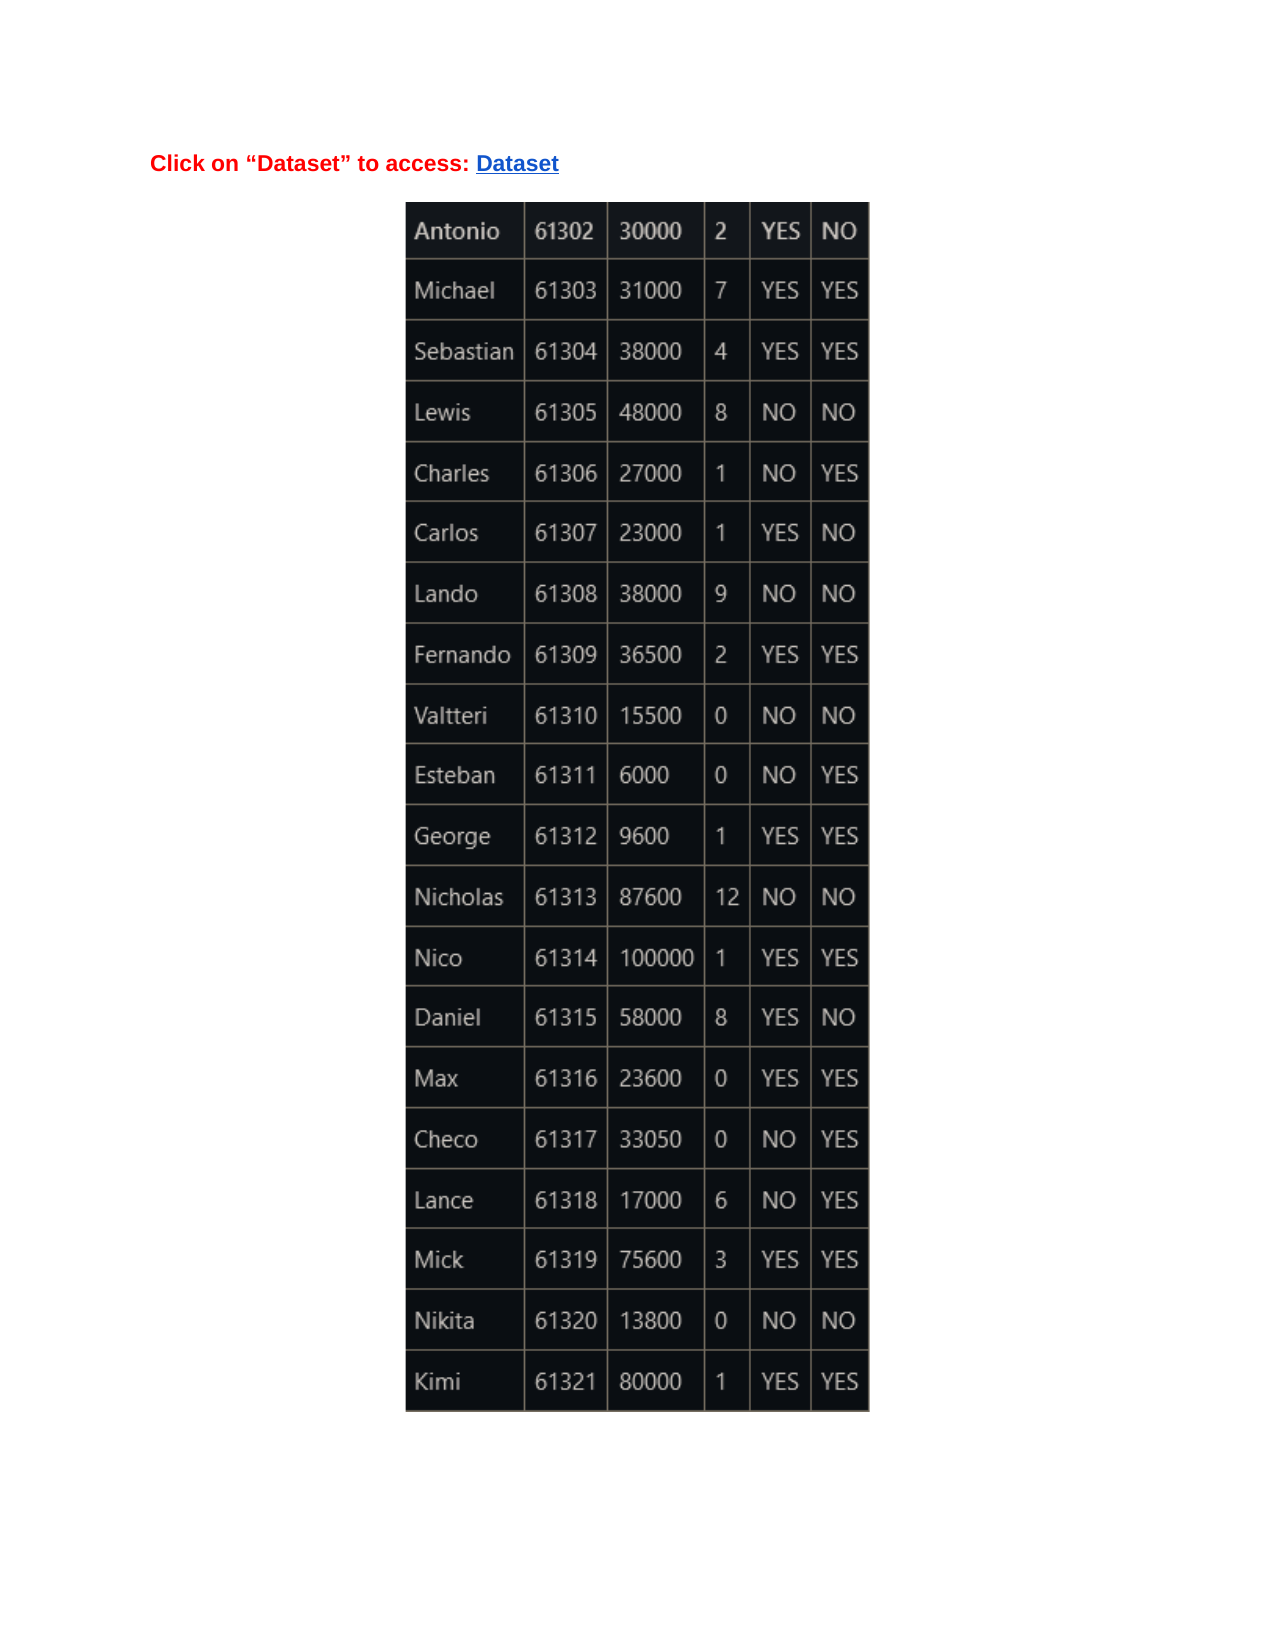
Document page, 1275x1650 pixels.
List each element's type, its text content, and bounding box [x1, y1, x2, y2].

picture [405, 202, 870, 1412]
text Click on “Dataset” to access: Dataset [150, 150, 1125, 176]
